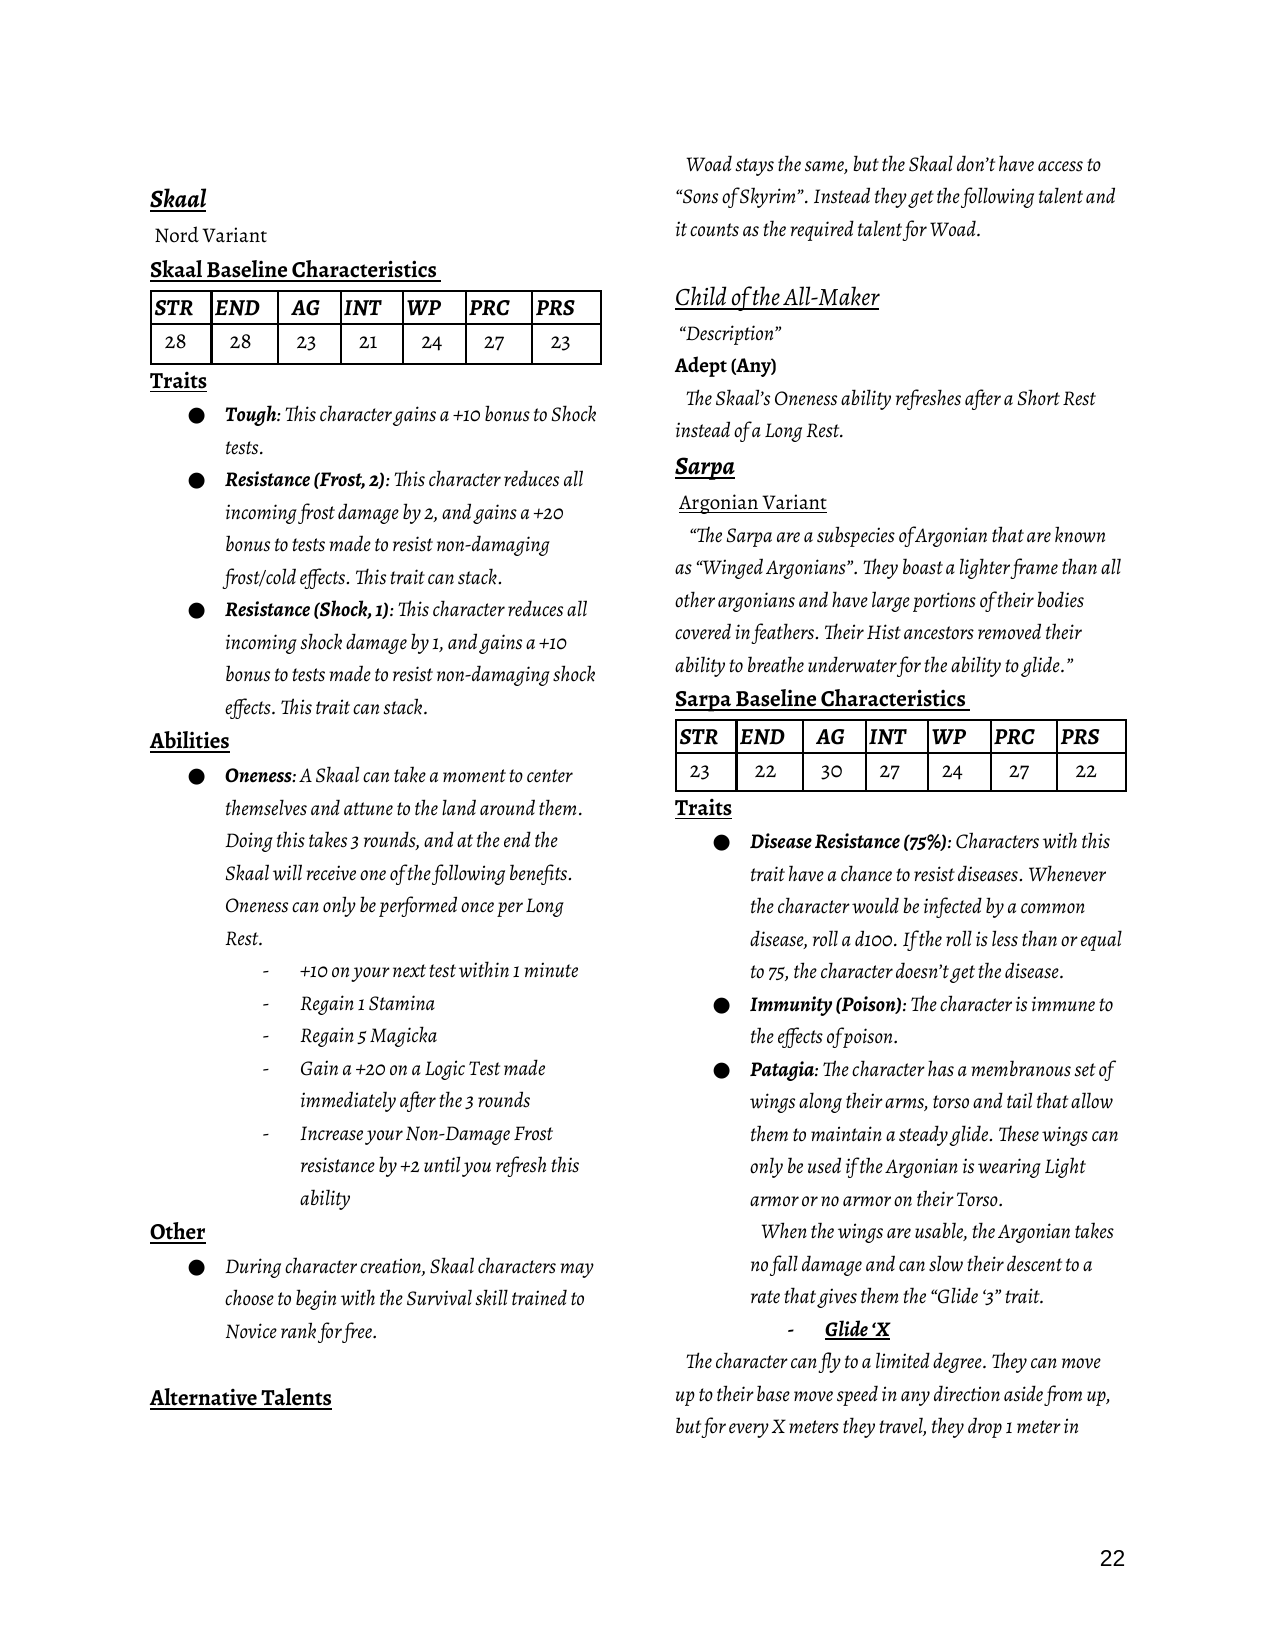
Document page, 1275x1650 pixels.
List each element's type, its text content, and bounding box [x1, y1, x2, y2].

table_cell 23 [279, 325, 340, 363]
table_header END [738, 721, 802, 752]
list Regain 5 Magicka [262, 1021, 600, 1049]
table_header PRS [533, 292, 600, 323]
text Argonian Variant [675, 488, 1125, 517]
table_header PRS [1058, 721, 1125, 752]
list Oneness: A Skaal can take a moment to center themselves and attune to the land around them. Doing this takes 3 rounds, and at the end the Skaal will receive one of the following benefits. Oneness can only be performed once per Long Rest. [187, 761, 600, 952]
table_header WP [404, 292, 465, 323]
text When the wings are usable, the Argonian takes no fall damage and can slow their descent to a rate that gives them the “Glide ‘3” trait. [750, 1218, 1125, 1311]
table_cell 22 [738, 754, 802, 790]
table_header AG [279, 292, 340, 323]
table_header STR [152, 292, 210, 323]
list During character creation, Skaal characters may choose to begin with the Survival skill trained to Novice rank for free. [187, 1252, 600, 1345]
list +10 on your next test within 1 minute [262, 956, 600, 984]
table_cell 27 [992, 754, 1056, 790]
list Gain a +20 on a Logic Test made immediately after the 3 rounds [262, 1054, 600, 1114]
table_cell 23 [677, 754, 735, 790]
table_cell 27 [867, 754, 927, 790]
table_cell 28 [152, 325, 210, 363]
text Child of the All-Maker [675, 280, 1125, 314]
text “Description” [675, 319, 1125, 347]
table_cell 23 [533, 325, 600, 363]
table_cell 27 [467, 325, 531, 363]
list Glide ‘X [787, 1315, 1125, 1343]
list Resistance (Shock, 1): This character reduces all incoming shock damage by 1, and gains a +10 bonus to tests made to resist non-damaging shock effects. This trait can stack. [187, 596, 600, 721]
text Other [150, 1216, 600, 1247]
table_cell 22 [1058, 754, 1125, 790]
text Alternative Talents [150, 1382, 600, 1413]
table_cell 24 [929, 754, 990, 790]
text “The Sarpa are a subspecies of Argonian that are known as “Winged Argonians”. They boast a lighter frame than all other argonians and have large portions of their bodies covered in feathers. Their Hist ancestors removed their ability to breathe underwater for the ability to glide.” [675, 521, 1125, 679]
list Immunity (Poison): The character is immune to the effects of poison. [712, 990, 1125, 1051]
table_header PRC [467, 292, 531, 323]
text The Skaal’s Oneness ability refreshes after a Short Rest instead of a Long Rest. [675, 384, 1125, 445]
table_header END [213, 292, 277, 323]
text Sarpa [675, 449, 1125, 483]
table_header STR [677, 721, 735, 752]
text Traits [675, 792, 1125, 823]
text Traits [150, 365, 600, 396]
list Regain 1 Stamina [262, 989, 600, 1017]
list Tough: This character gains a +10 bonus to Shock tests. [187, 401, 600, 461]
text Abilities [150, 726, 600, 757]
text Skaal Baseline Characteristics [150, 254, 600, 285]
table_header PRC [992, 721, 1056, 752]
table_cell 21 [342, 325, 402, 363]
table_cell 28 [213, 325, 277, 363]
table_header WP [929, 721, 990, 752]
table_cell 30 [804, 754, 865, 790]
list Disease Resistance (75%): Characters with this trait have a chance to resist diseases. Whenever the character would be infected by a common disease, roll a d100. If the roll is less than or equal to 75, the character doesn’t get the disease. [712, 828, 1125, 986]
list Increase your Non-Damage Frost resistance by +2 until you refresh this ability [262, 1119, 600, 1212]
text Sarpa Baseline Characteristics [675, 683, 1125, 714]
list Resistance (Frost, 2): This character reduces all incoming frost damage by 2, and gains a +20 bonus to tests made to resist non-damaging frost/cold effects. This trait can stack. [187, 466, 600, 591]
table_header INT [342, 292, 402, 323]
text Adept (Any) [675, 352, 1125, 380]
text Skaal [150, 182, 600, 217]
table_header AG [804, 721, 865, 752]
text Woad stays the same, but the Skaal don’t have access to “Sons of Skyrim”. Instead they get the following talent and it counts as the required talent for Woad. [675, 150, 1125, 243]
table_header INT [867, 721, 927, 752]
list Patagia: The character has a membranous set of wings along their arms, torso and tail that allow them to maintain a steady glide. These wings can only be used if the Argonian is wearing Light armor or no armor on their Torso. [712, 1055, 1125, 1213]
table_cell 24 [404, 325, 465, 363]
text Nord Variant [150, 222, 600, 250]
